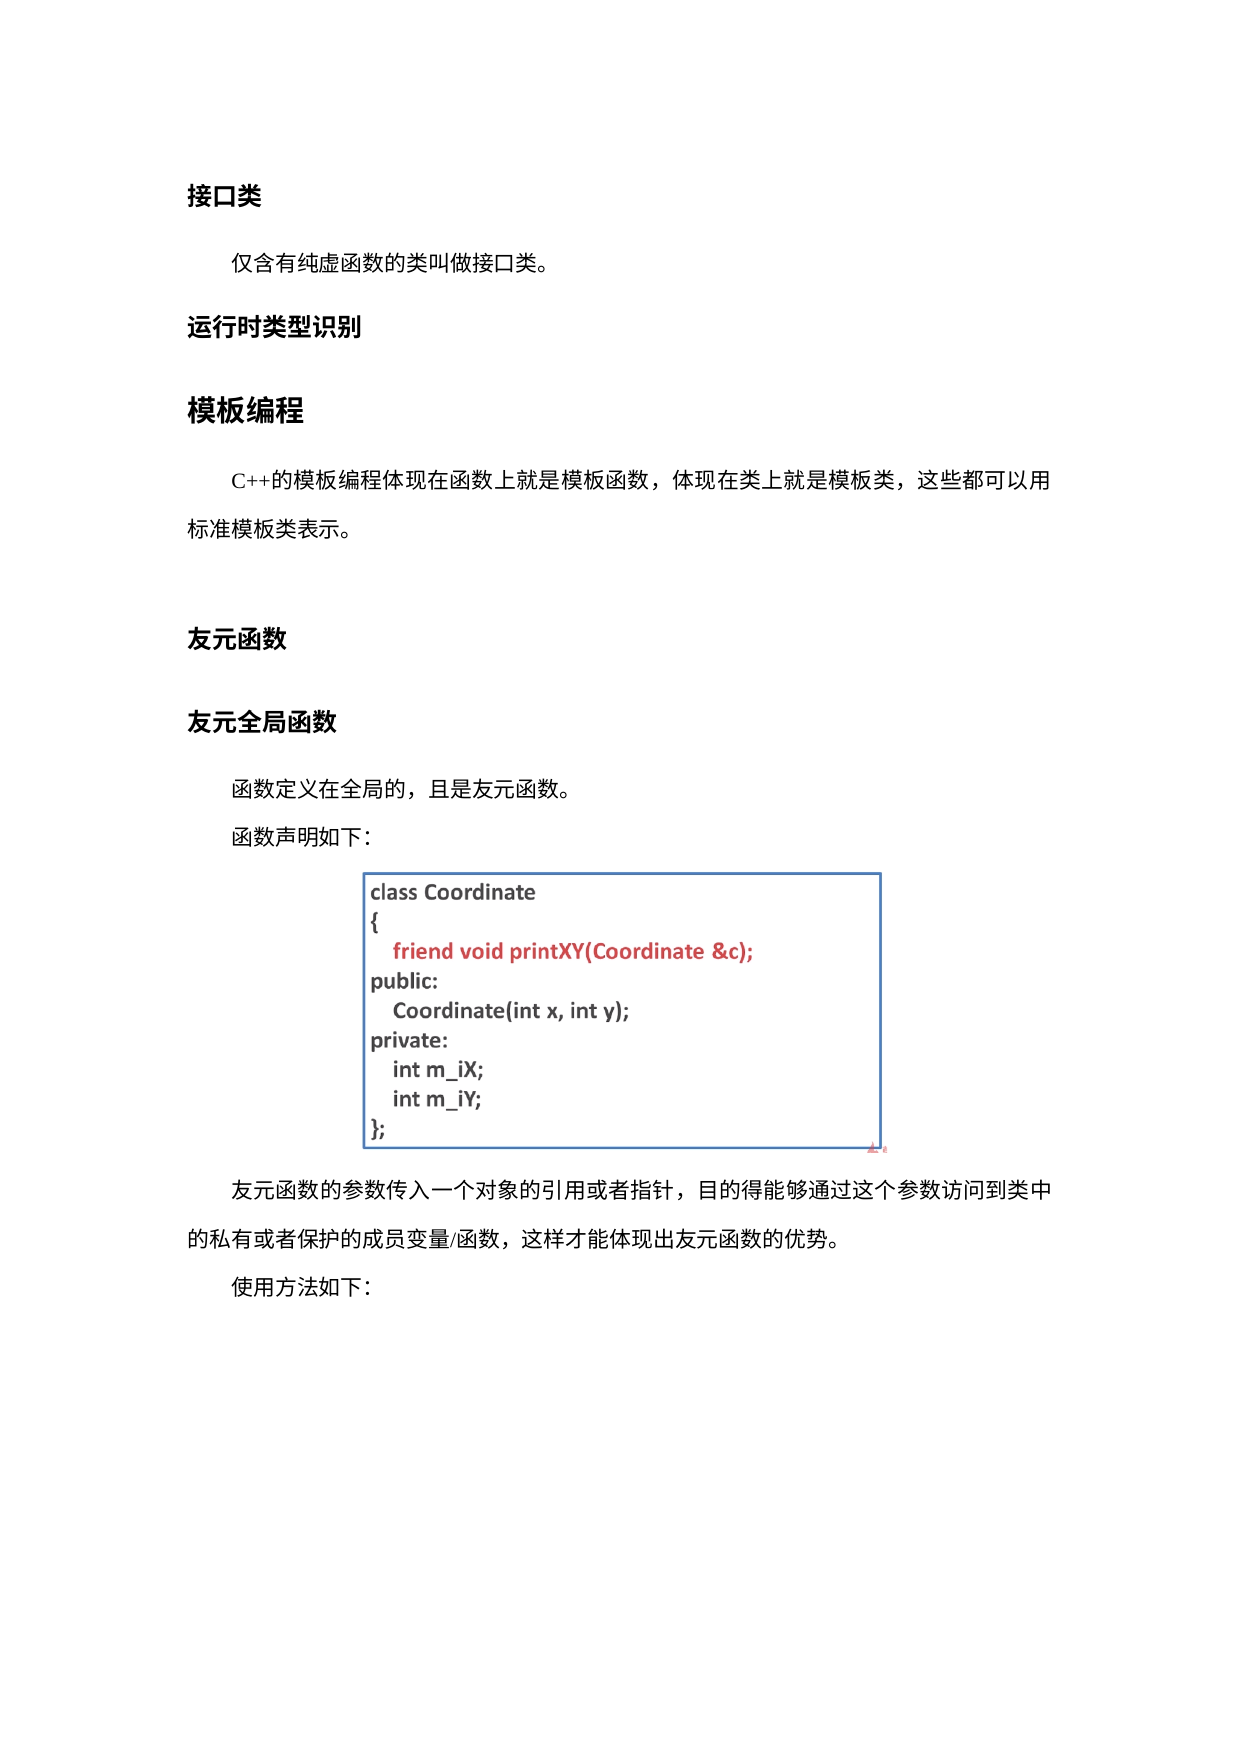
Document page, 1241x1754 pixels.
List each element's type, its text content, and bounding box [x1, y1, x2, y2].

text 使用方法如下： [187, 1270, 1053, 1302]
text 友元函数的参数传入一个对象的引用或者指针，目的得能够通过这个参数访问到类中的私有或者保护的成员变量/函数，这样才能体现出友元函数的优势。 [187, 1173, 1053, 1254]
text 函数定义在全局的，且是友元函数。 [187, 771, 1053, 804]
text 仅含有纯虚函数的类叫做接口类。 [187, 245, 1053, 278]
subtitle 接口类 [187, 162, 1053, 227]
subtitle 运行时类型识别 [187, 293, 1053, 358]
subtitle 模板编程 [187, 377, 1053, 442]
text C++的模板编程体现在函数上就是模板函数，体现在类上就是模板类，这些都可以用标准模板类表示。 [187, 463, 1053, 544]
text 函数声明如下： [187, 819, 1053, 852]
subtitle 友元函数 [187, 605, 1053, 670]
subtitle 友元全局函数 [187, 688, 1053, 753]
picture [353, 867, 888, 1153]
